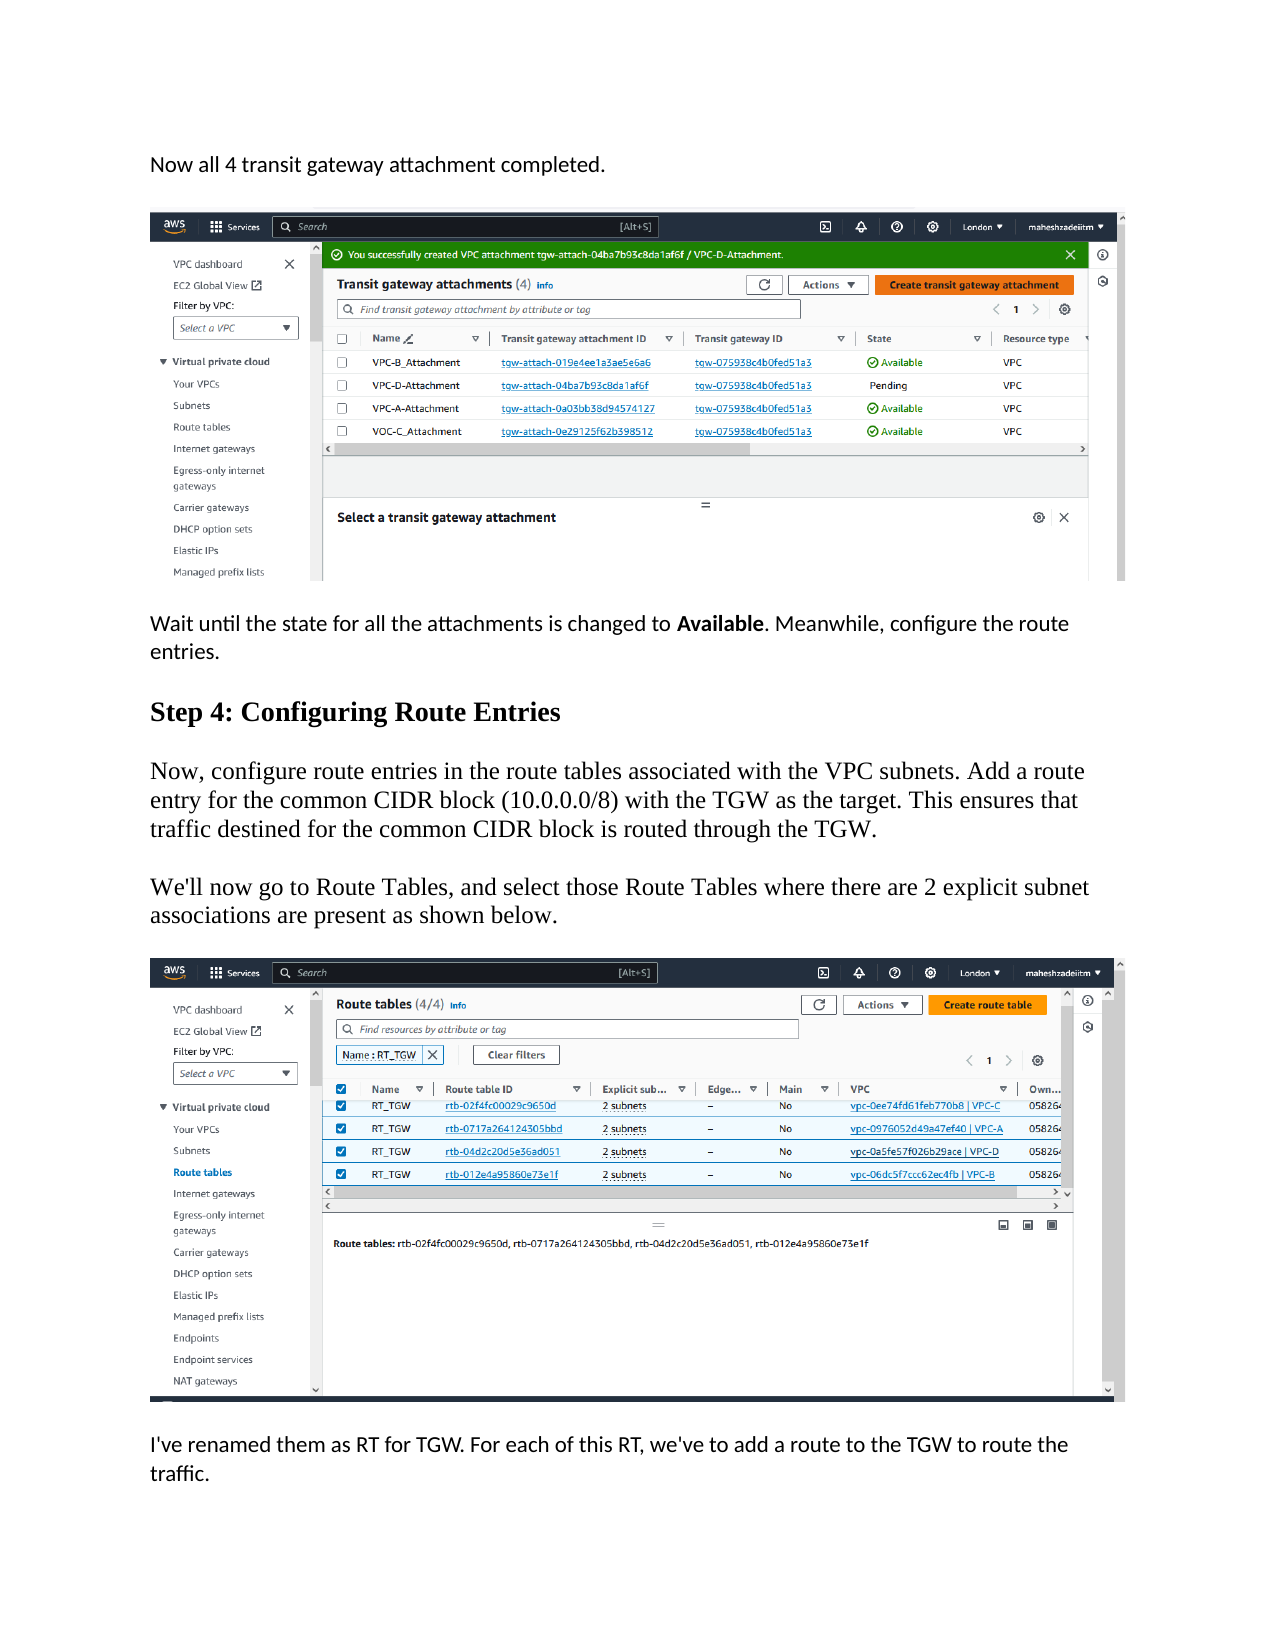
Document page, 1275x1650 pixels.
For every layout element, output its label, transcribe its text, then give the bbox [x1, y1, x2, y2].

picture [150, 958, 1125, 1402]
picture [150, 207, 1125, 581]
text We'll now go to Route Tables, and select those Route Tables where there are 2 explicit subnet associations are present as shown below. [150, 872, 1125, 929]
text Now all 4 transit gateway attachment completed. [150, 150, 1125, 178]
text Step 4: Configuring Route Entries [150, 694, 1125, 727]
text Wait until the state for all the attachments is changed to Available. Meanwhile, configure the route entries. [150, 609, 1125, 665]
text I've renamed them as RT for TGW. For each of this RT, we've to add a route to the TGW to route the traffic. [150, 1431, 1125, 1487]
text Now, configure route entries in the route tables associated with the VPC subnets. Add a route entry for the common CIDR block (10.0.0.0/8) with the TGW as the target. This ensures that traffic destined for the common CIDR block is routed through the TGW. [150, 756, 1125, 842]
